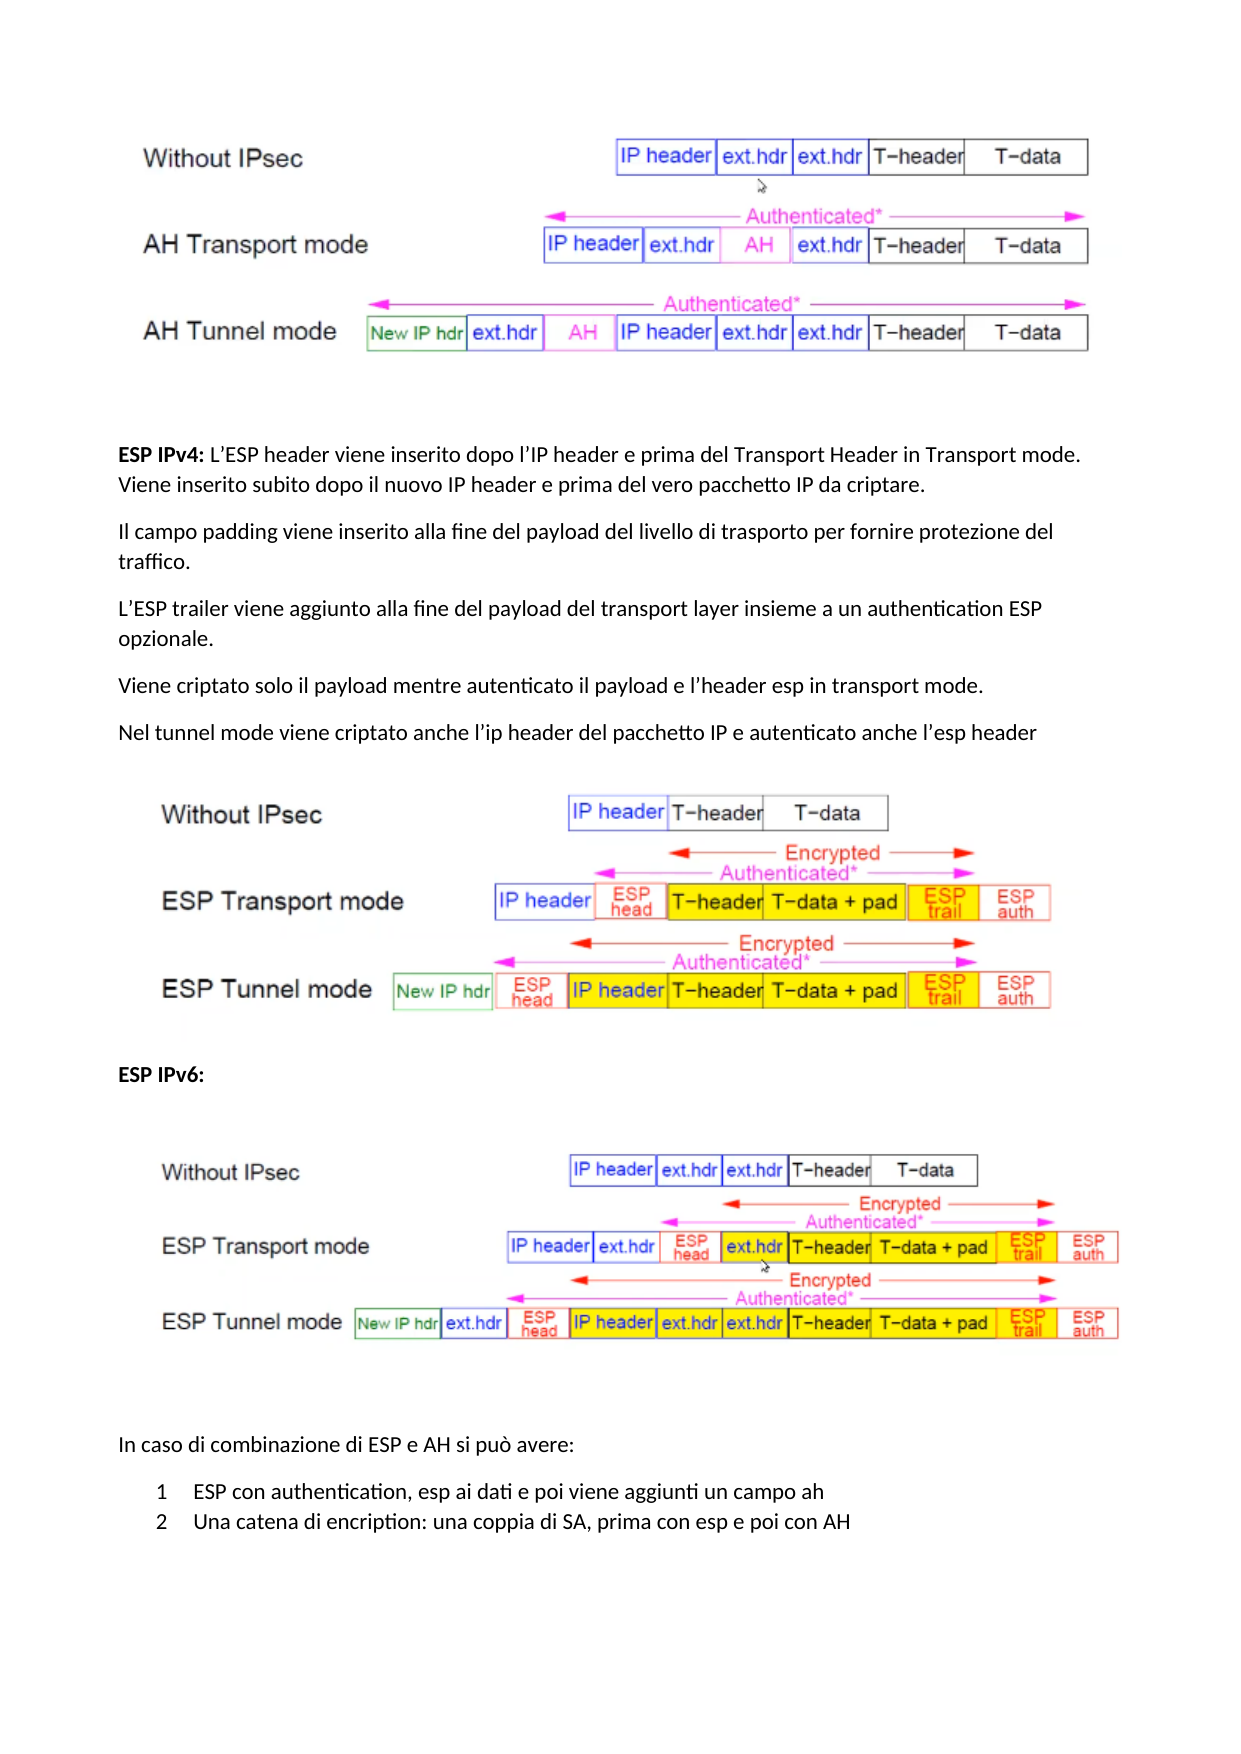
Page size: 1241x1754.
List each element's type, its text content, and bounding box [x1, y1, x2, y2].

text ESP IPv4: L’ESP header viene inserito dopo l’IP header e prima del Transport Header in Transport mode. Viene inserito subito dopo il nuovo IP header e prima del vero pacchetto IP da criptare. [118, 440, 1122, 498]
text Il campo padding viene inserito alla fine del payload del livello di trasporto per fornire protezione del traffico. [118, 517, 1122, 575]
picture [118, 764, 1083, 1042]
text In caso di combinazione di ESP e AH si può avere: [118, 1430, 1122, 1458]
list Una catena di encription: una coppia di SA, prima con esp e poi con AH [156, 1507, 1122, 1536]
text Nel tunnel mode viene criptato anche l’ip header del pacchetto IP e autenticato anche l’esp header [118, 718, 1122, 746]
list ESP con authentication, esp ai dati e poi viene aggiunti un campo ah [156, 1477, 1122, 1505]
picture [118, 1107, 1123, 1365]
picture [118, 118, 1123, 374]
text ESP IPv6: [118, 1060, 1122, 1088]
text Viene criptato solo il payload mentre autenticato il payload e l’header esp in transport mode. [118, 671, 1122, 699]
text L’ESP trailer viene aggiunto alla fine del payload del transport layer insieme a un authentication ESP opzionale. [118, 594, 1122, 652]
